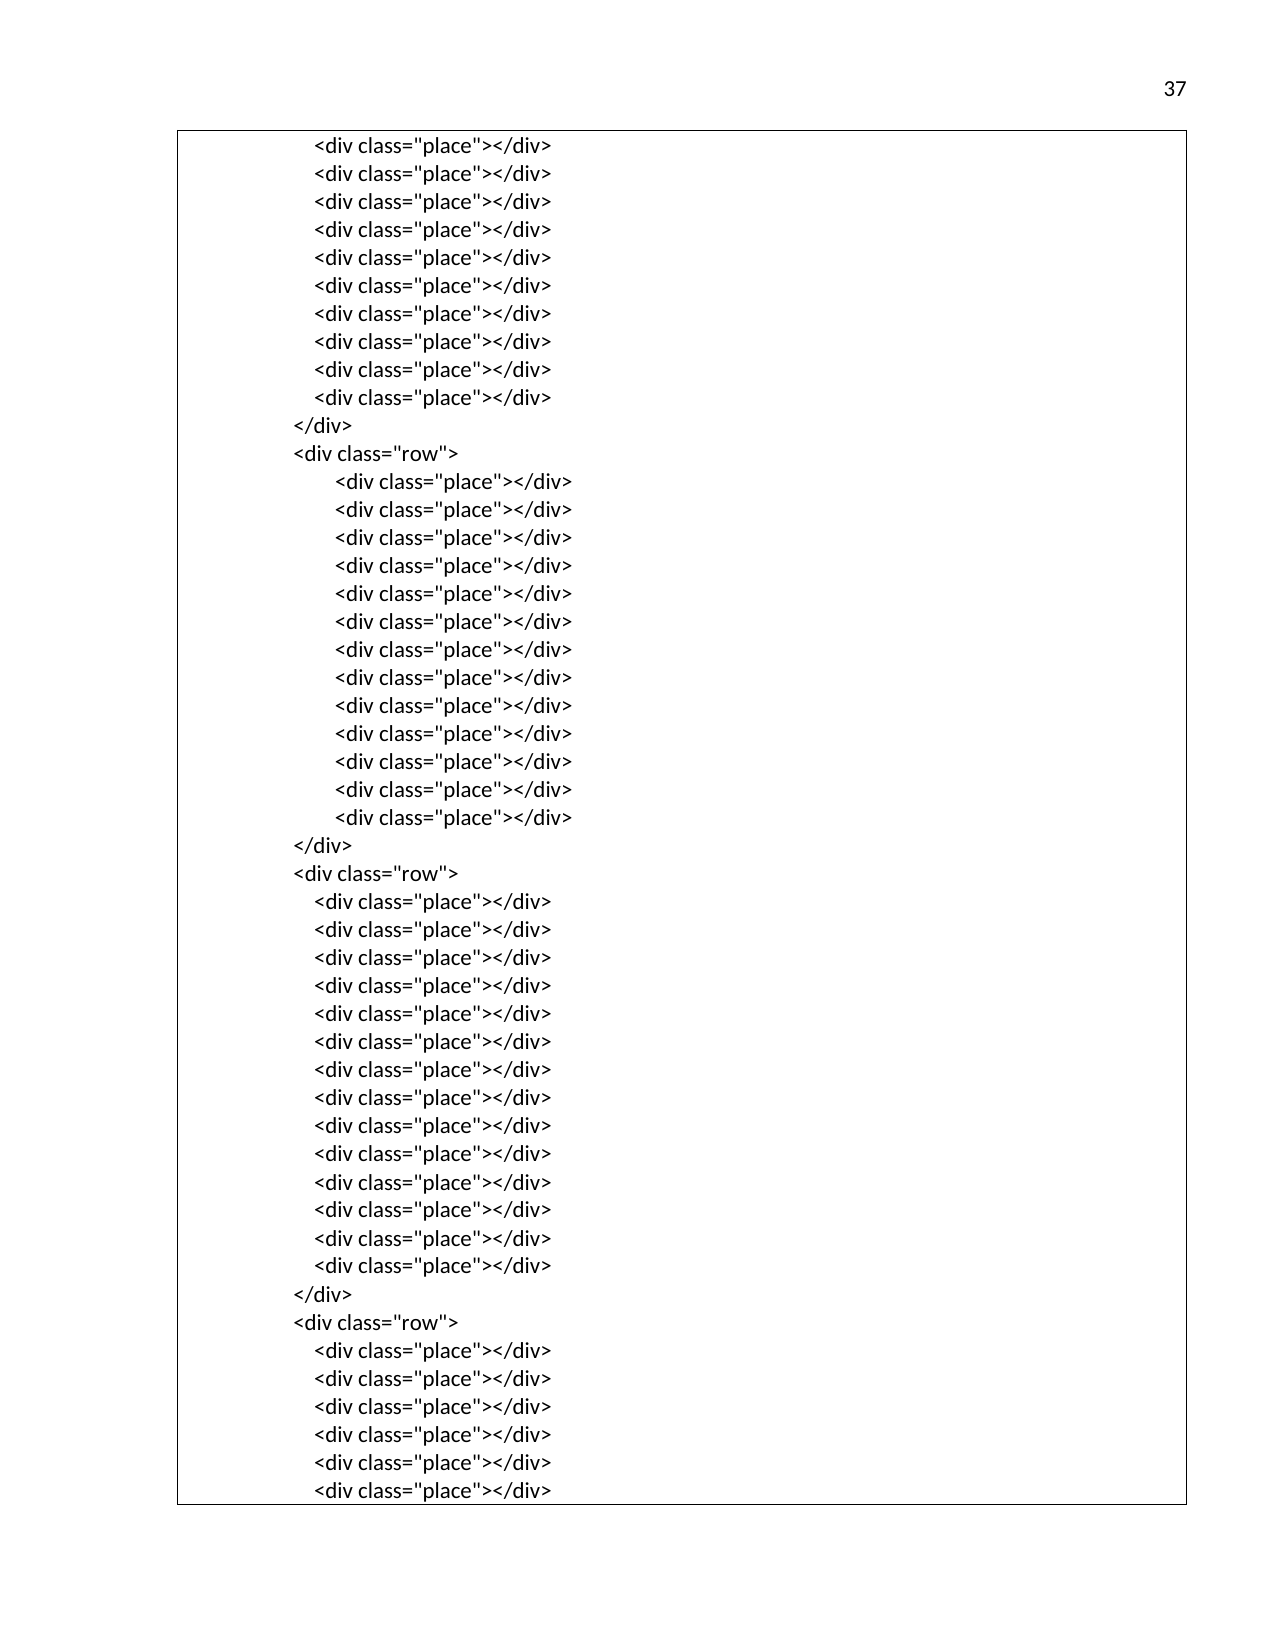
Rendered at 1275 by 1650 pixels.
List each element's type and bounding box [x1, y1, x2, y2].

table_header [178, 131, 1186, 1504]
